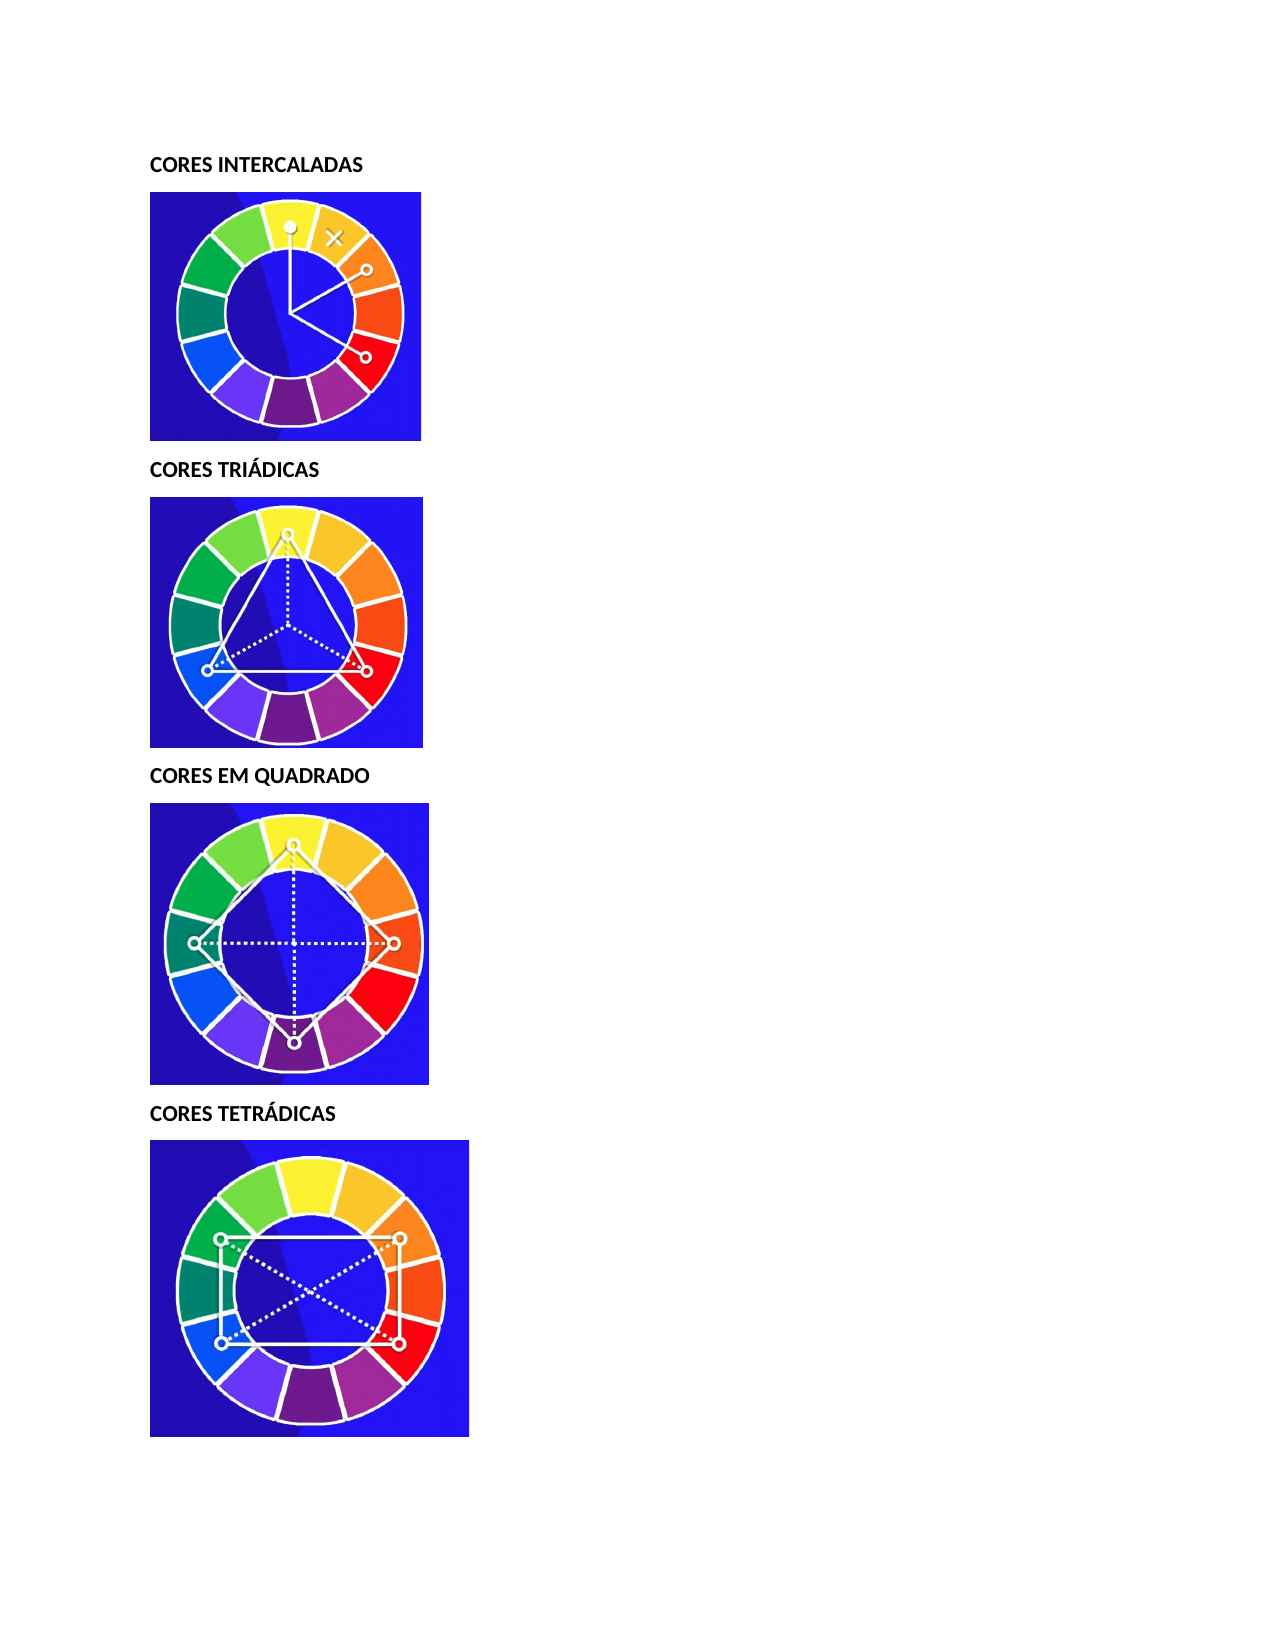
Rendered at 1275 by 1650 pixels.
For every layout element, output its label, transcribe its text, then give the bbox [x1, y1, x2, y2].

picture [150, 192, 422, 441]
picture [150, 1140, 470, 1437]
text CORES EM QUADRADO [150, 761, 1125, 789]
picture [150, 803, 429, 1085]
text CORES TETRÁDICAS [150, 1099, 1125, 1127]
text CORES TRIÁDICAS [150, 455, 1125, 483]
text CORES INTERCALADAS [150, 150, 1125, 178]
picture [150, 497, 423, 748]
